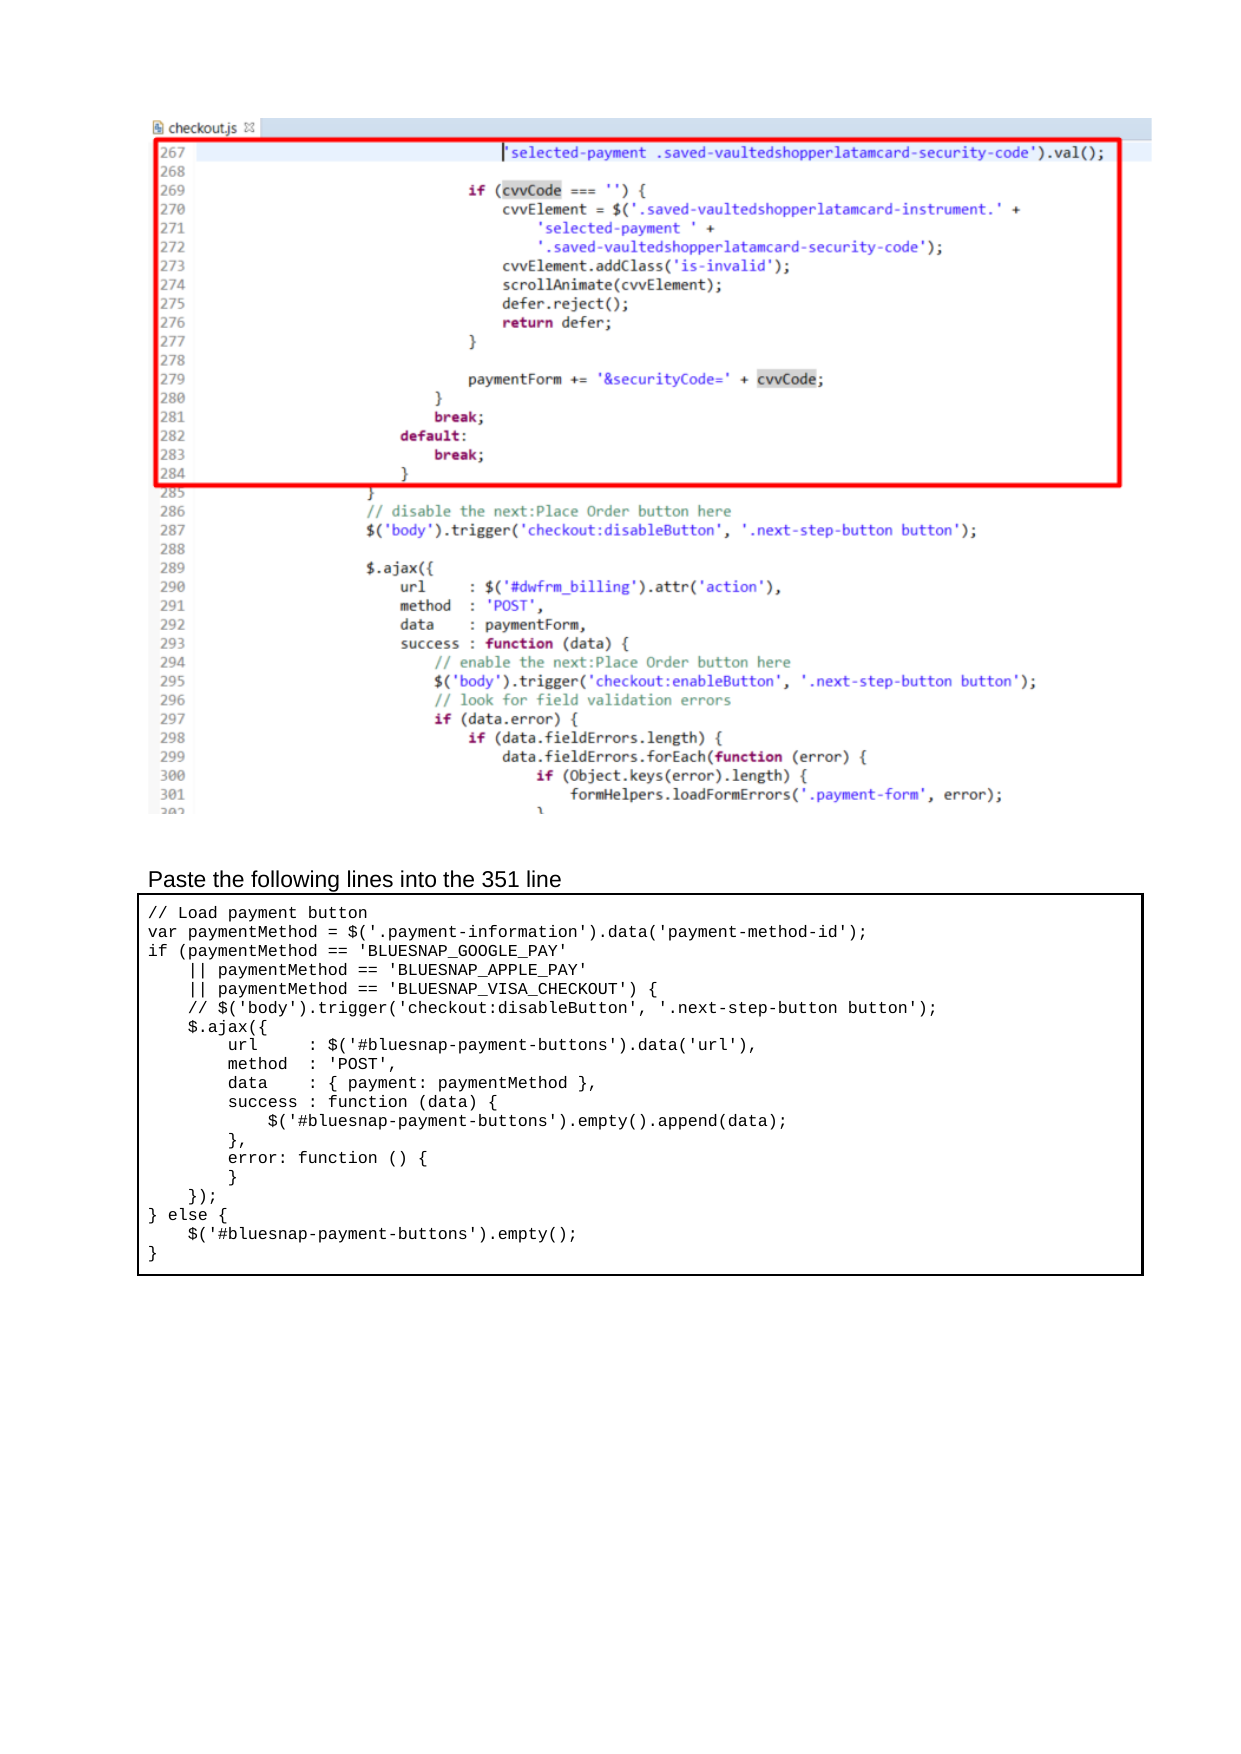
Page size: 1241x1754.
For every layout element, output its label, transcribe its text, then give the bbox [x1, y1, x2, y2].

text Paste the following lines into the 351 line [148, 866, 1152, 892]
picture [147, 118, 1152, 814]
table_header // Load payment button var paymentMethod = $('.payment-information').data('payment-method-id'); if (paymentMethod == 'BLUESNAP_GOOGLE_PAY' || paymentMethod == 'BLUESNAP_APPLE_PAY' || paymentMethod == 'BLUESNAP_VISA_CHECKOUT') { // $('body').trigger('checkout:disableButton', '.next-step-button button'); $.ajax({ url : $('#bluesnap-payment-buttons').data('url'), method : 'POST', data : { payment: paymentMethod }, success : function (data) { $('#bluesnap-payment-buttons').empty().append(data); }, error: function () { } }); } else { $('#bluesnap-payment-buttons').empty(); } [139, 895, 1141, 1274]
